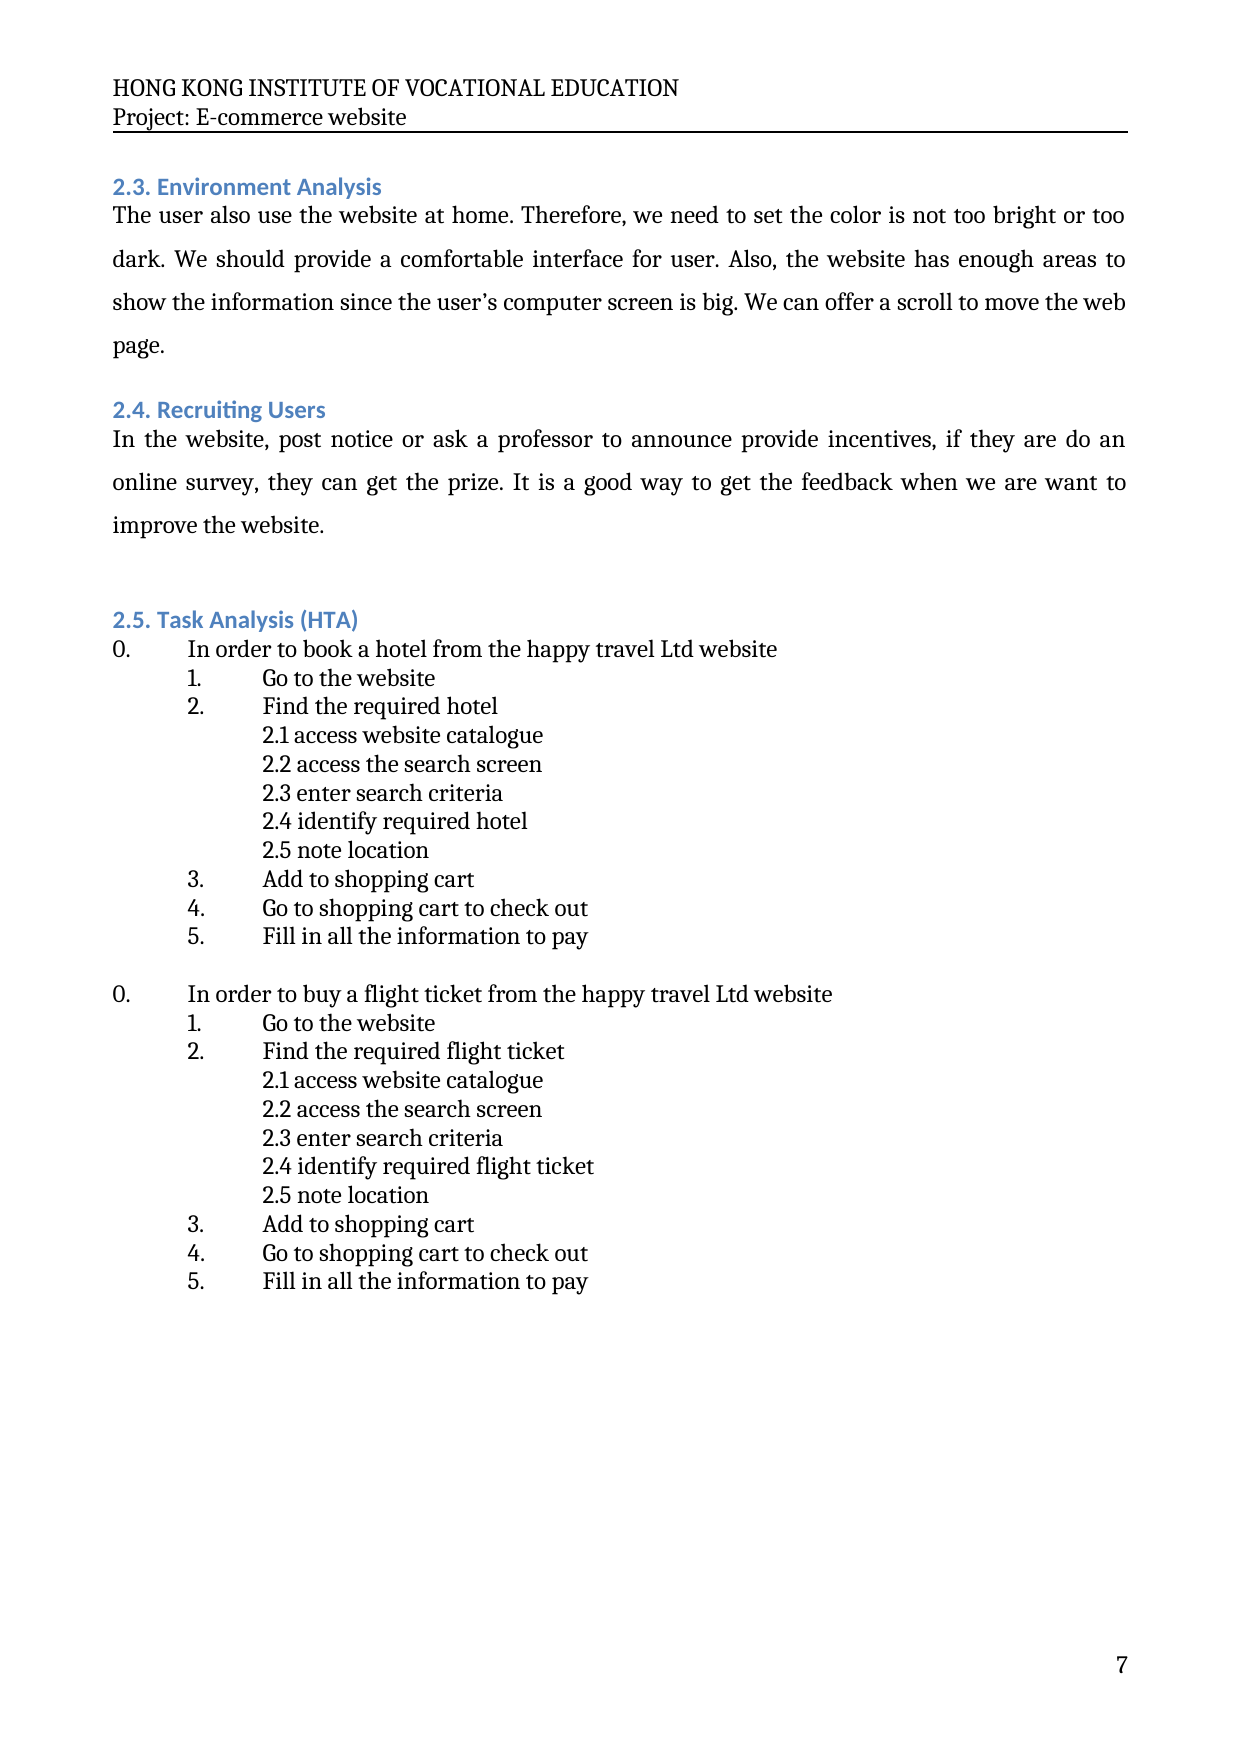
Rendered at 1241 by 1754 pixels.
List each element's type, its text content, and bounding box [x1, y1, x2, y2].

text 4. Go to shopping cart to check out [112, 893, 1128, 922]
text 1. Go to the website [112, 1008, 1128, 1037]
text 1. Go to the website [112, 663, 1128, 692]
text 0. In order to buy a flight ticket from the happy travel Ltd website [112, 980, 1128, 1008]
text 5. Fill in all the information to pay [112, 922, 1128, 951]
text 2.2 access the search screen [112, 750, 1128, 778]
text 2.5 note location [112, 836, 1128, 865]
text 2.5. Task Analysis (HTA) [112, 604, 1128, 635]
text 2.1 access website catalogue [112, 1066, 1128, 1095]
text 5. Fill in all the information to pay [112, 1267, 1128, 1296]
text 2.4 identify required hotel [112, 807, 1128, 836]
text 2.3. Environment Analysis [112, 171, 1128, 201]
text 2.2 access the search screen [112, 1095, 1128, 1123]
text 2.4. Recruiting Users [112, 395, 1128, 425]
text 0. In order to book a hotel from the happy travel Ltd website [112, 635, 1128, 663]
text In the website, post notice or ask a professor to announce provide incentives, if they are do an online survey, they can get the prize. It is a good way to get the feedback when we are want to improve the website. [112, 425, 1128, 540]
text 4. Go to shopping cart to check out [112, 1238, 1128, 1267]
text 2.1 access website catalogue [112, 721, 1128, 750]
text 2.3 enter search criteria [112, 778, 1128, 807]
text 2. Find the required hotel [112, 692, 1128, 721]
text 2. Find the required flight ticket [112, 1037, 1128, 1066]
text 2.5 note location [112, 1181, 1128, 1210]
text The user also use the website at home. Therefore, we need to set the color is not too bright or too dark. We should provide a comfortable interface for user. Also, the website has enough areas to show the information since the user’s computer screen is big. We can offer a scroll to move the web page. [112, 201, 1128, 359]
text 2.3 enter search criteria [112, 1123, 1128, 1152]
text 3. Add to shopping cart [112, 1210, 1128, 1238]
text 3. Add to shopping cart [112, 865, 1128, 893]
text 2.4 identify required flight ticket [112, 1152, 1128, 1181]
